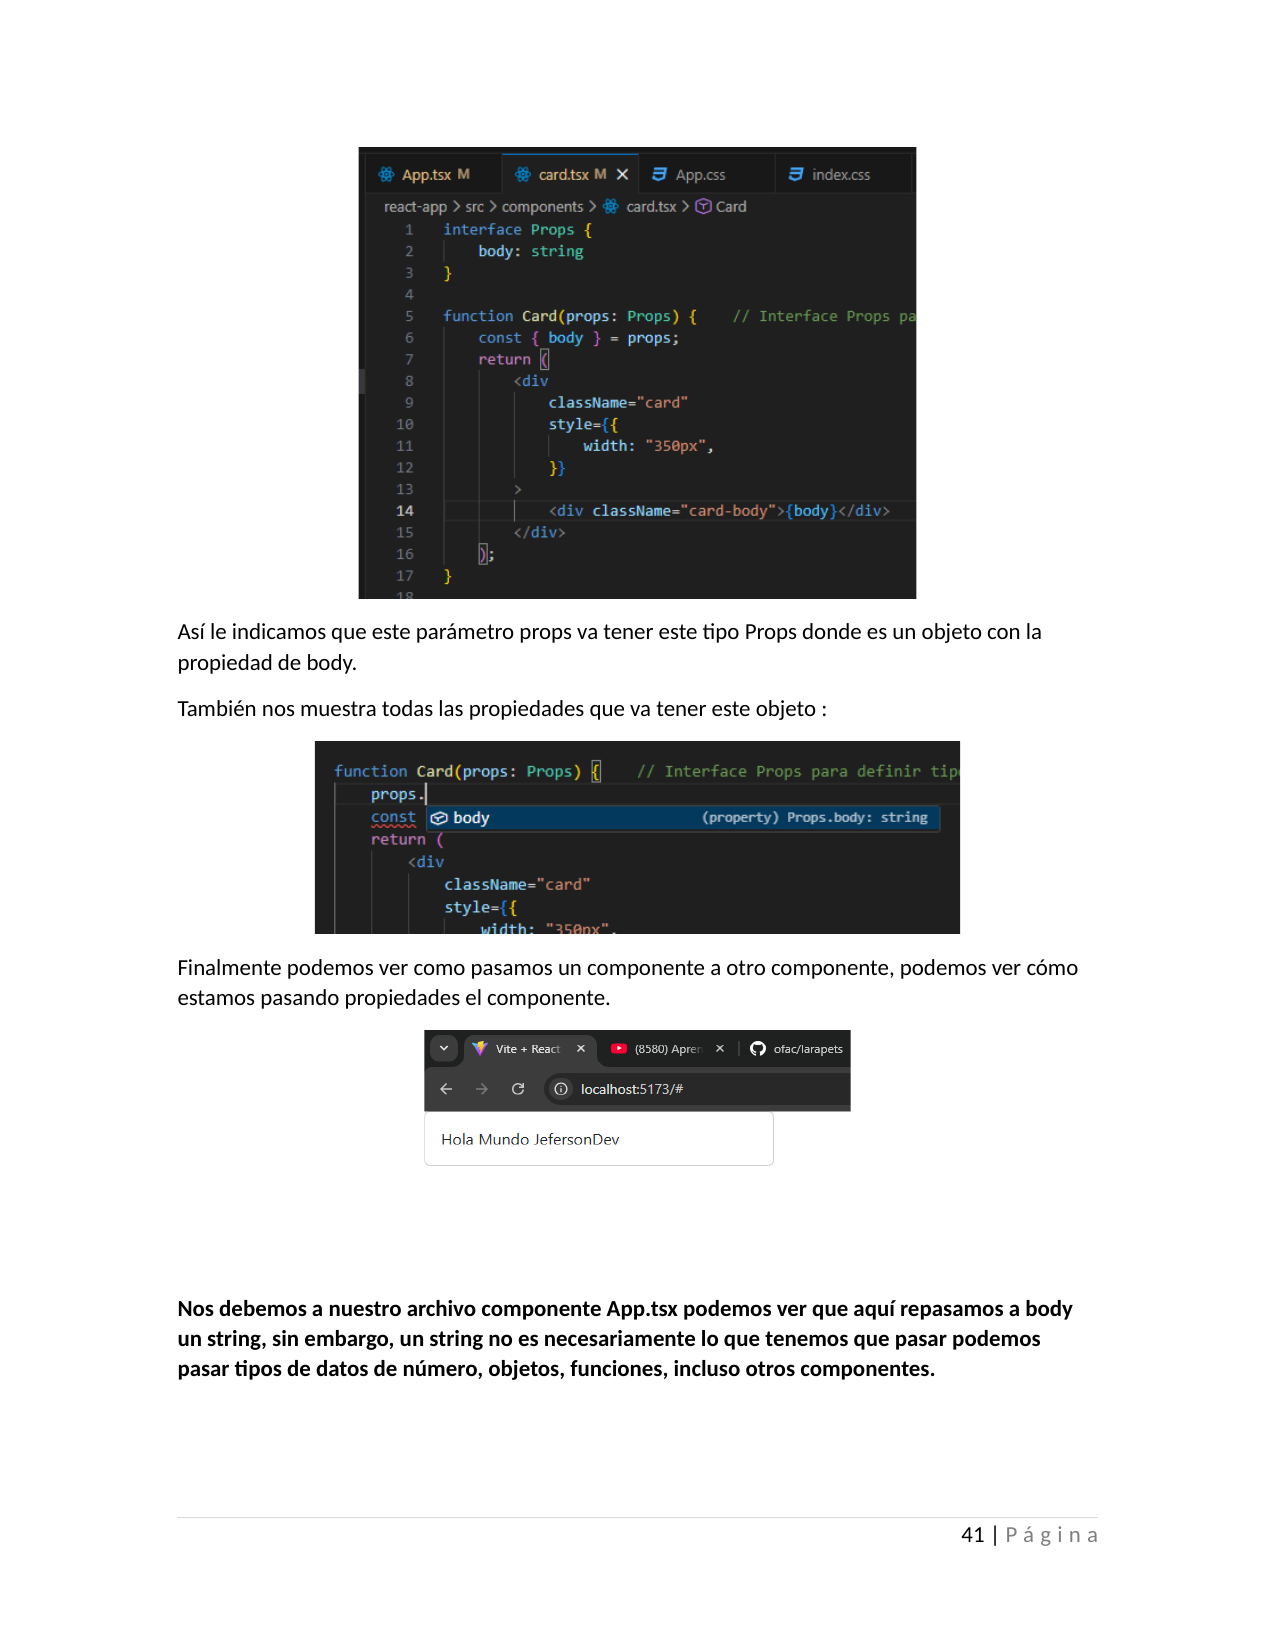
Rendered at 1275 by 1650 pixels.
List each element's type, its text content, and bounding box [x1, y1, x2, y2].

text Finalmente podemos ver como pasamos un componente a otro componente, podemos ver cómo estamos pasando propiedades el componente. [177, 953, 1098, 1011]
picture [314, 741, 961, 934]
text Así le indicamos que este parámetro props va tener este tipo Props donde es un objeto con la propiedad de body. [177, 617, 1098, 676]
text Nos debemos a nuestro archivo componente App.tsx podemos ver que aquí repasamos a body un string, sin embargo, un string no es necesariamente lo que tenemos que pasar podemos pasar tipos de datos de número, objetos, funciones, incluso otros componentes. [177, 1294, 1098, 1382]
picture [424, 1030, 851, 1276]
picture [358, 147, 917, 599]
text También nos muestra todas las propiedades que va tener este objeto : [177, 694, 1098, 723]
